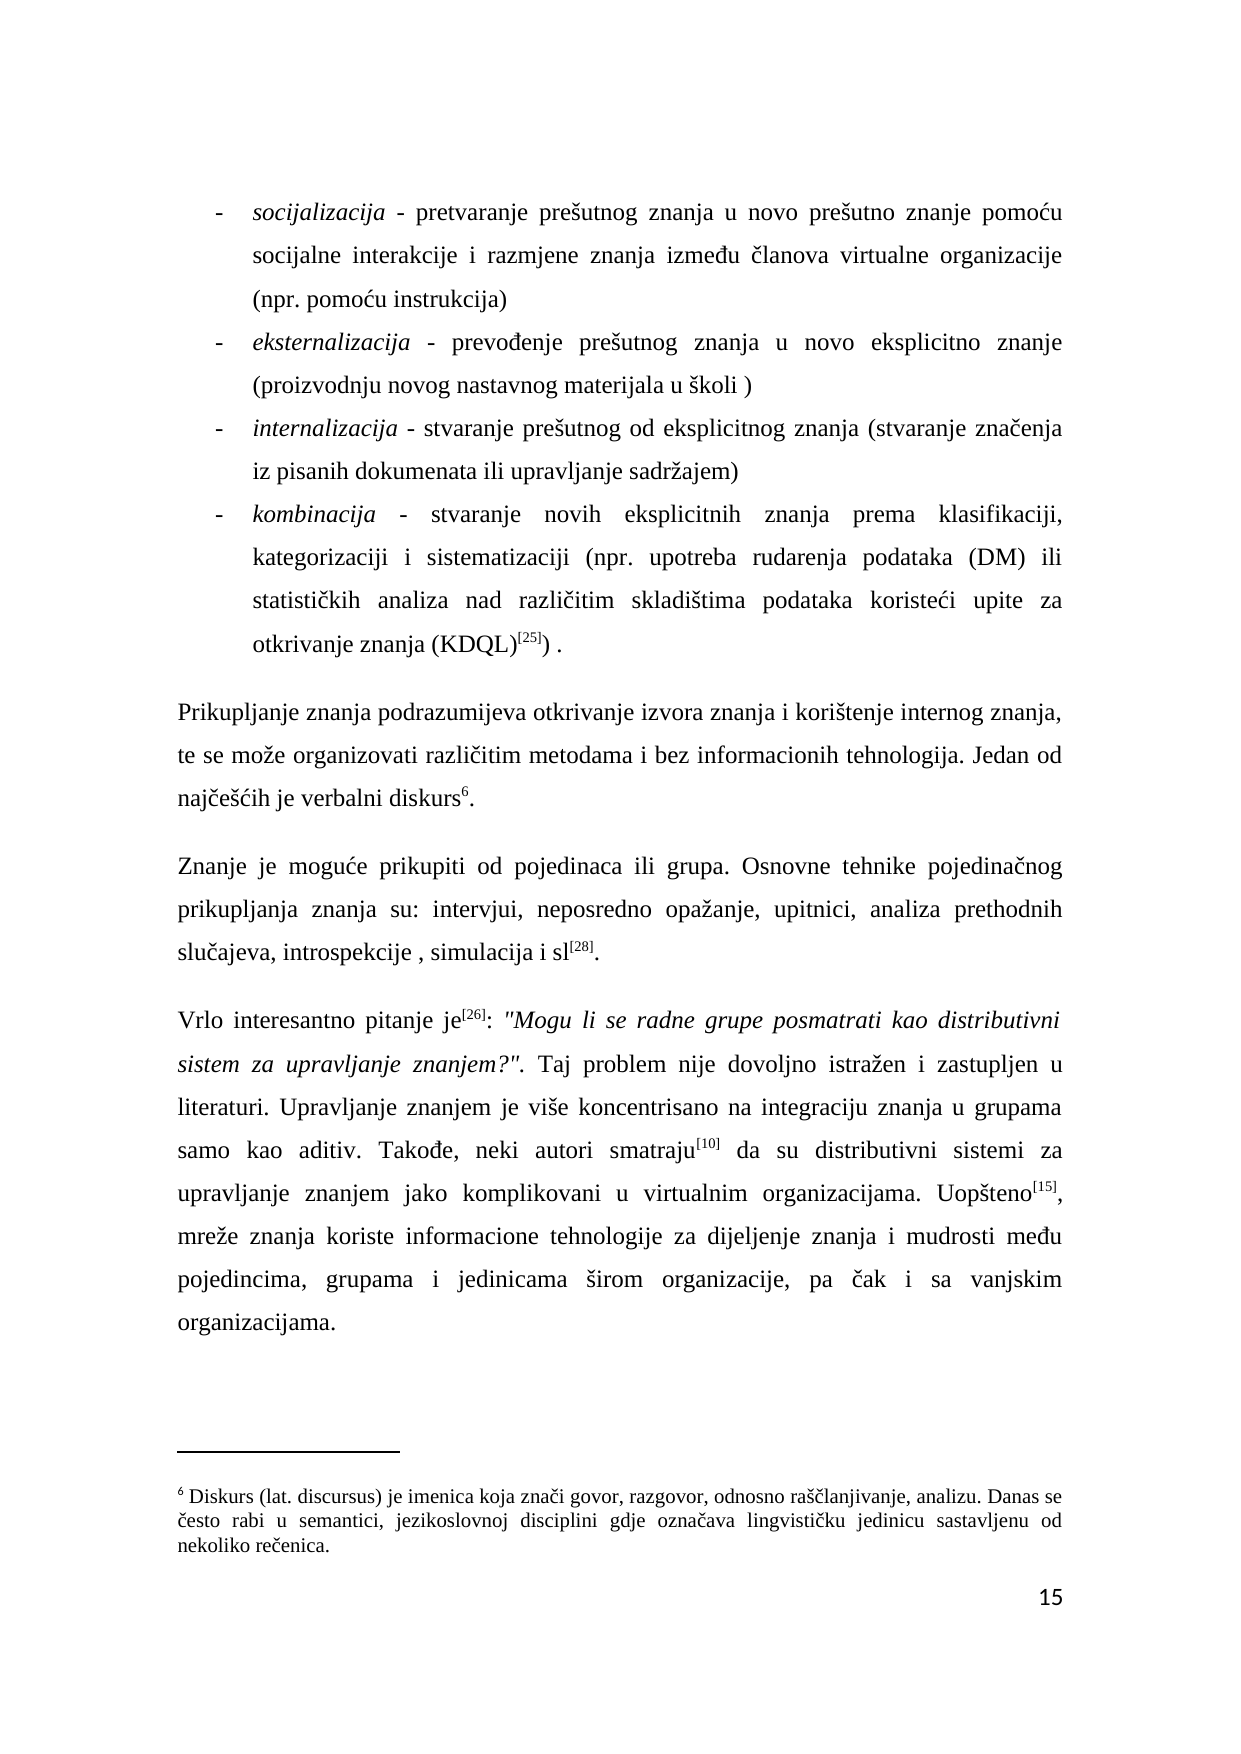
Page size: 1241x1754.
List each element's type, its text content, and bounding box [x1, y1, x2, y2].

text Prikupljanje znanja podrazumijeva otkrivanje izvora znanja i korištenje internog znanja, te se može organizovati različitim metodama i bez informacionih tehnologija. Jedan od najčešćih je verbalni diskurs. [177, 697, 1063, 812]
list socijalizacija - pretvaranje prešutnog znanja u novo prešutno znanje pomoću socijalne interakcije i razmjene znanja između članova virtualne organizacije (npr. pomoću instrukcija) [215, 197, 1063, 312]
list internalizacija - stvaranje prešutnog od eksplicitnog znanja (stvaranje značenja iz pisanih dokumenata ili upravljanje sadržajem) [215, 413, 1063, 485]
list eksternalizacija - prevođenje prešutnog znanja u novo eksplicitno znanje (proizvodnju novog nastavnog materijala u školi ) [215, 327, 1063, 399]
text Vrlo interesantno pitanje je[26]: "Mogu li se radne grupe posmatrati kao distributivni sistem za upravljanje znanjem?". Taj problem nije dovoljno istražen i zastupljen u literaturi. Upravljanje znanjem je više koncentrisano na integraciju znanja u grupama samo kao aditiv. Takođe, neki autori smatraju[10] da su distributivni sistemi za upravljanje znanjem jako komplikovani u virtualnim organizacijama. Uopšteno[15], mreže znanja koriste informacione tehnologije za dijeljenje znanja i mudrosti među pojedincima, grupama i jedinicama širom organizacije, pa čak i sa vanjskim organizacijama. [177, 1006, 1063, 1336]
text Znanje je moguće prikupiti od pojedinaca ili grupa. Osnovne tehnike pojedinačnog prikupljanja znanja su: intervjui, neposredno opažanje, upitnici, analiza prethodnih slučajeva, introspekcije , simulacija i sl[28]. [177, 851, 1063, 966]
list kombinacija - stvaranje novih eksplicitnih znanja prema klasifikaciji, kategorizaciji i sistematizaciji (npr. upotreba rudarenja podataka (DM) ili statističkih analiza nad različitim skladištima podataka koristeći upite za otkrivanje znanja (KDQL)[25]) . [215, 499, 1063, 657]
